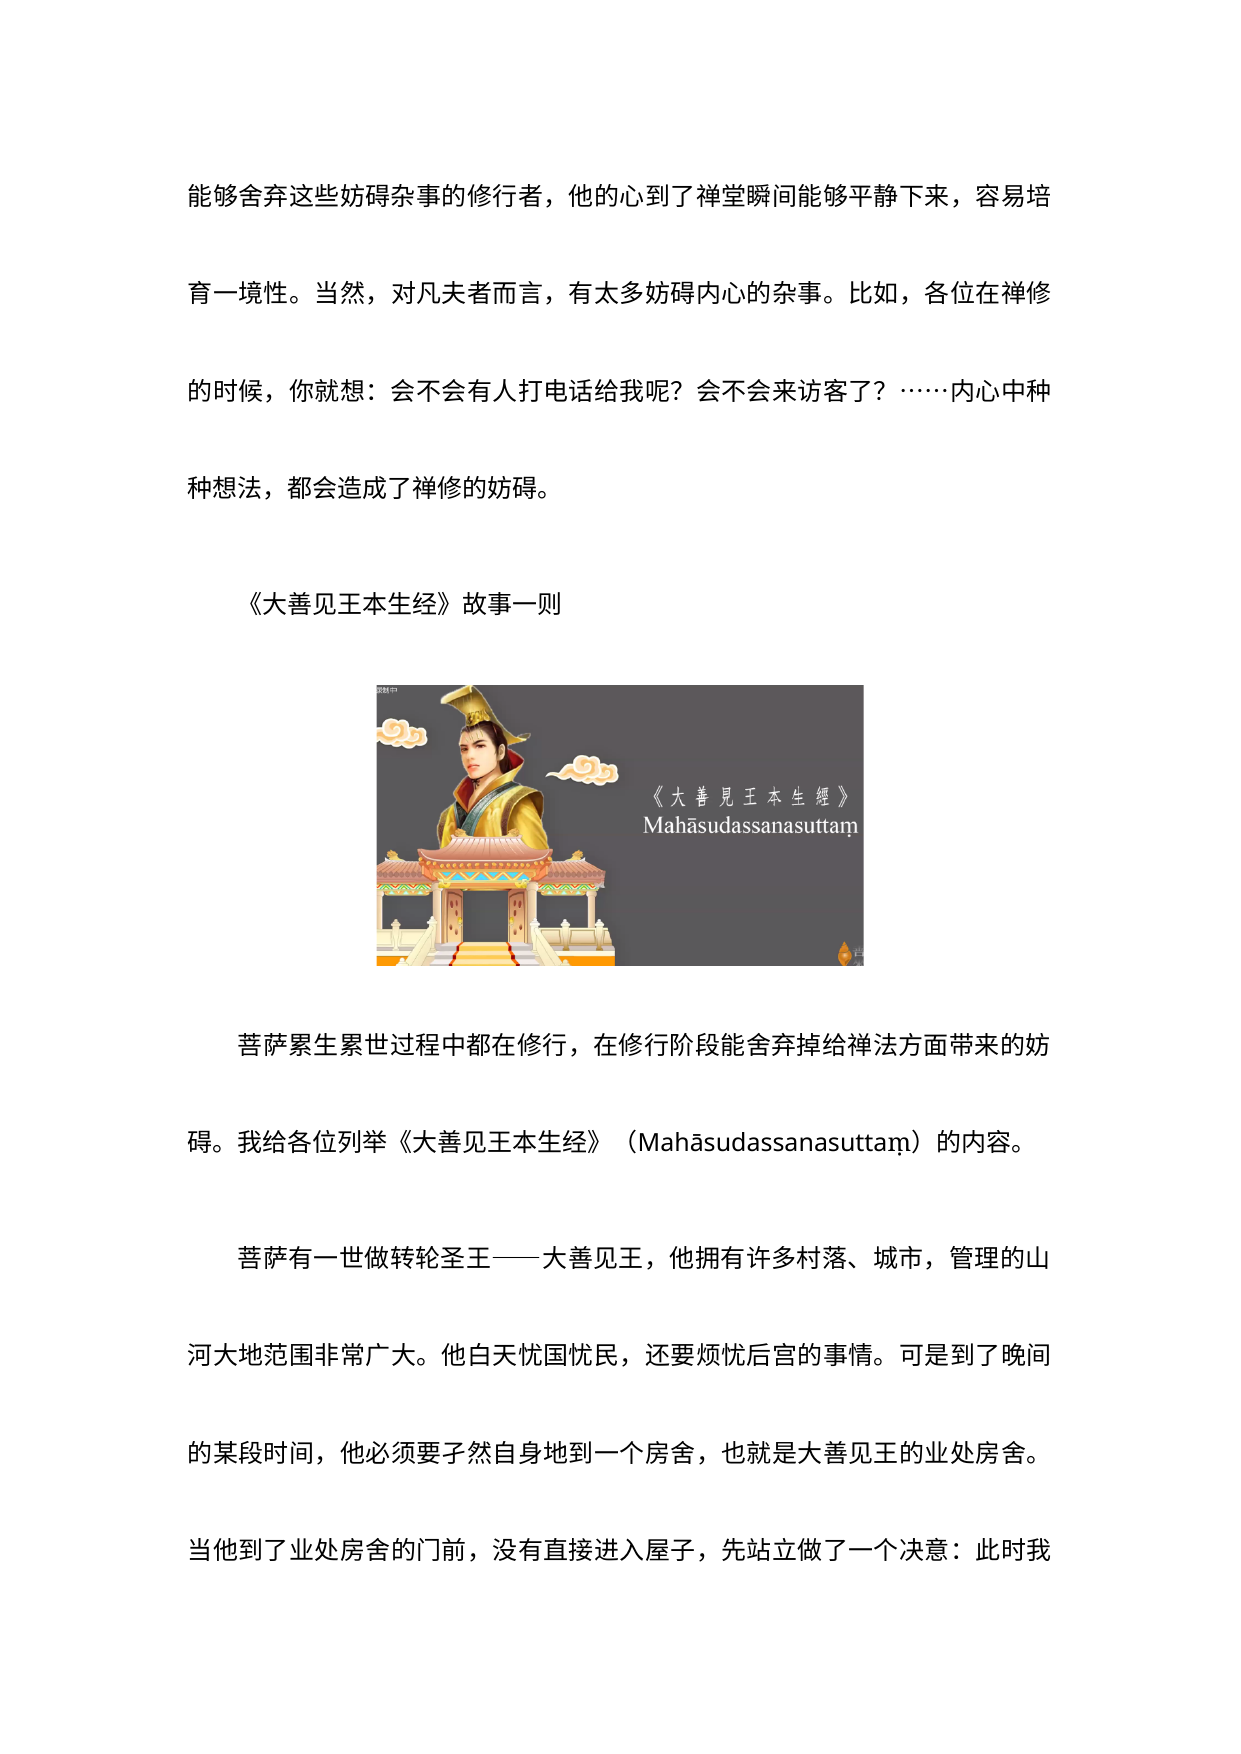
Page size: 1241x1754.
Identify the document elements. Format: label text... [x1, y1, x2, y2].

text 《大善见王本生经》故事一则 [187, 570, 1053, 635]
picture [376, 685, 864, 966]
text 菩萨累生累世过程中都在修行，在修行阶段能舍弃掉给禅法方面带来的妨碍。我给各位列举《大善见王本生经》（Mahāsudassanasuttaṃ）的内容。 [187, 1011, 1053, 1173]
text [187, 1224, 1053, 1581]
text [187, 162, 1053, 519]
